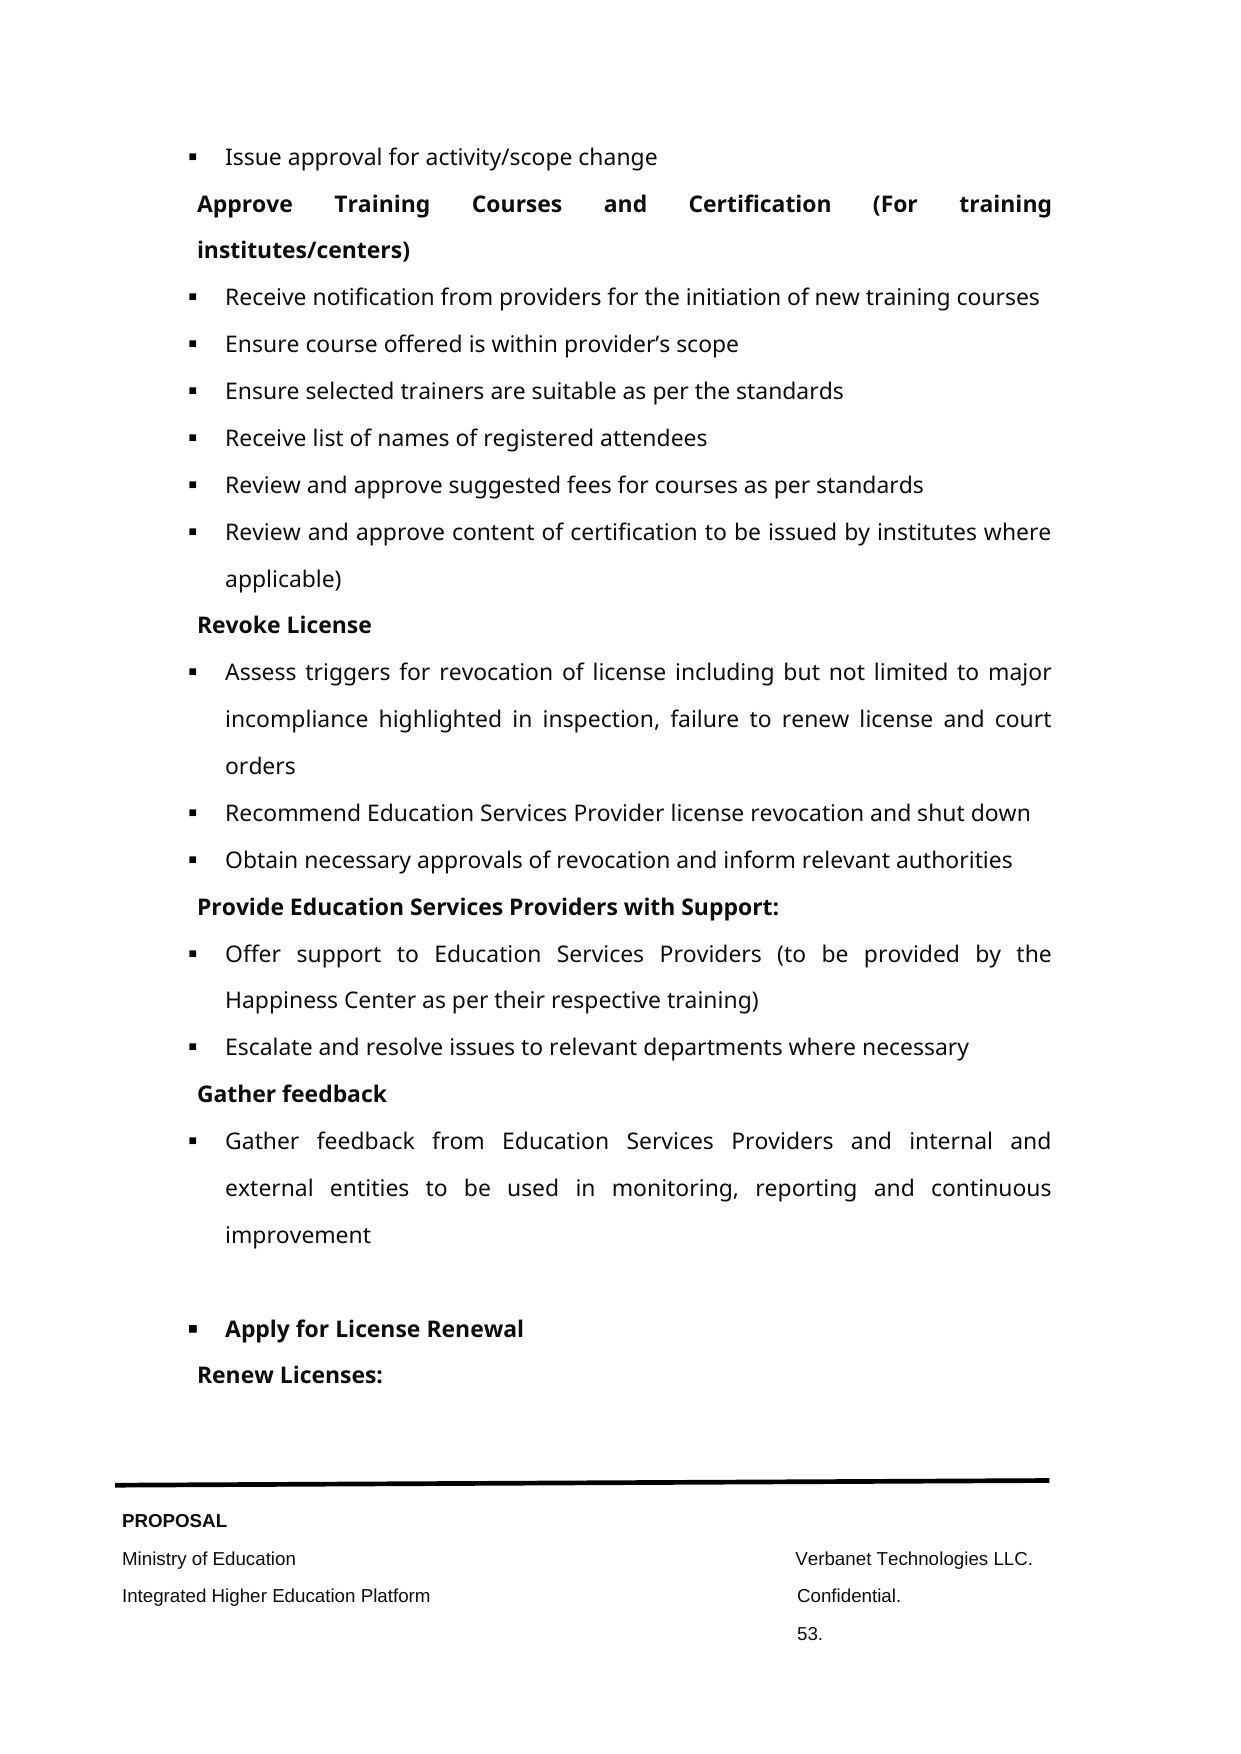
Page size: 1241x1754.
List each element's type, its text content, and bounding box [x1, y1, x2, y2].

list Recommend Education Services Provider license revocation and shut down [187, 797, 1053, 828]
list Ensure course offered is within provider’s scope [187, 328, 1053, 359]
list Apply for License Renewal [187, 1312, 1053, 1344]
list Offer support to Education Services Providers (to be provided by the Happiness Center as per their respective training) [187, 937, 1053, 1016]
list Receive notification from providers for the initiation of new training courses [187, 281, 1053, 312]
list Provide Education Services Providers with Support: [197, 891, 1053, 922]
list Issue approval for activity/scope change [187, 141, 1053, 172]
list Gather feedback from Education Services Providers and internal and external entities to be used in monitoring, reporting and continuous improvement [187, 1125, 1053, 1250]
list Escalate and resolve issues to relevant departments where necessary [187, 1031, 1053, 1062]
list Renew Licenses: [197, 1359, 1053, 1391]
list Approve Training Courses and Certification (For training institutes/centers) [197, 187, 1053, 266]
list Receive list of names of registered attendees [187, 422, 1053, 453]
list Assess triggers for revocation of license including but not limited to major incompliance highlighted in inspection, failure to renew license and court orders [187, 656, 1053, 781]
list Revoke License [197, 609, 1053, 641]
list Review and approve content of certification to be issued by institutes where applicable) [187, 516, 1053, 594]
list Gather feedback [197, 1078, 1053, 1109]
list Ensure selected trainers are suitable as per the standards [187, 375, 1053, 406]
list Obtain necessary approvals of revocation and inform relevant authorities [187, 844, 1053, 875]
list Review and approve suggested fees for courses as per standards [187, 469, 1053, 500]
